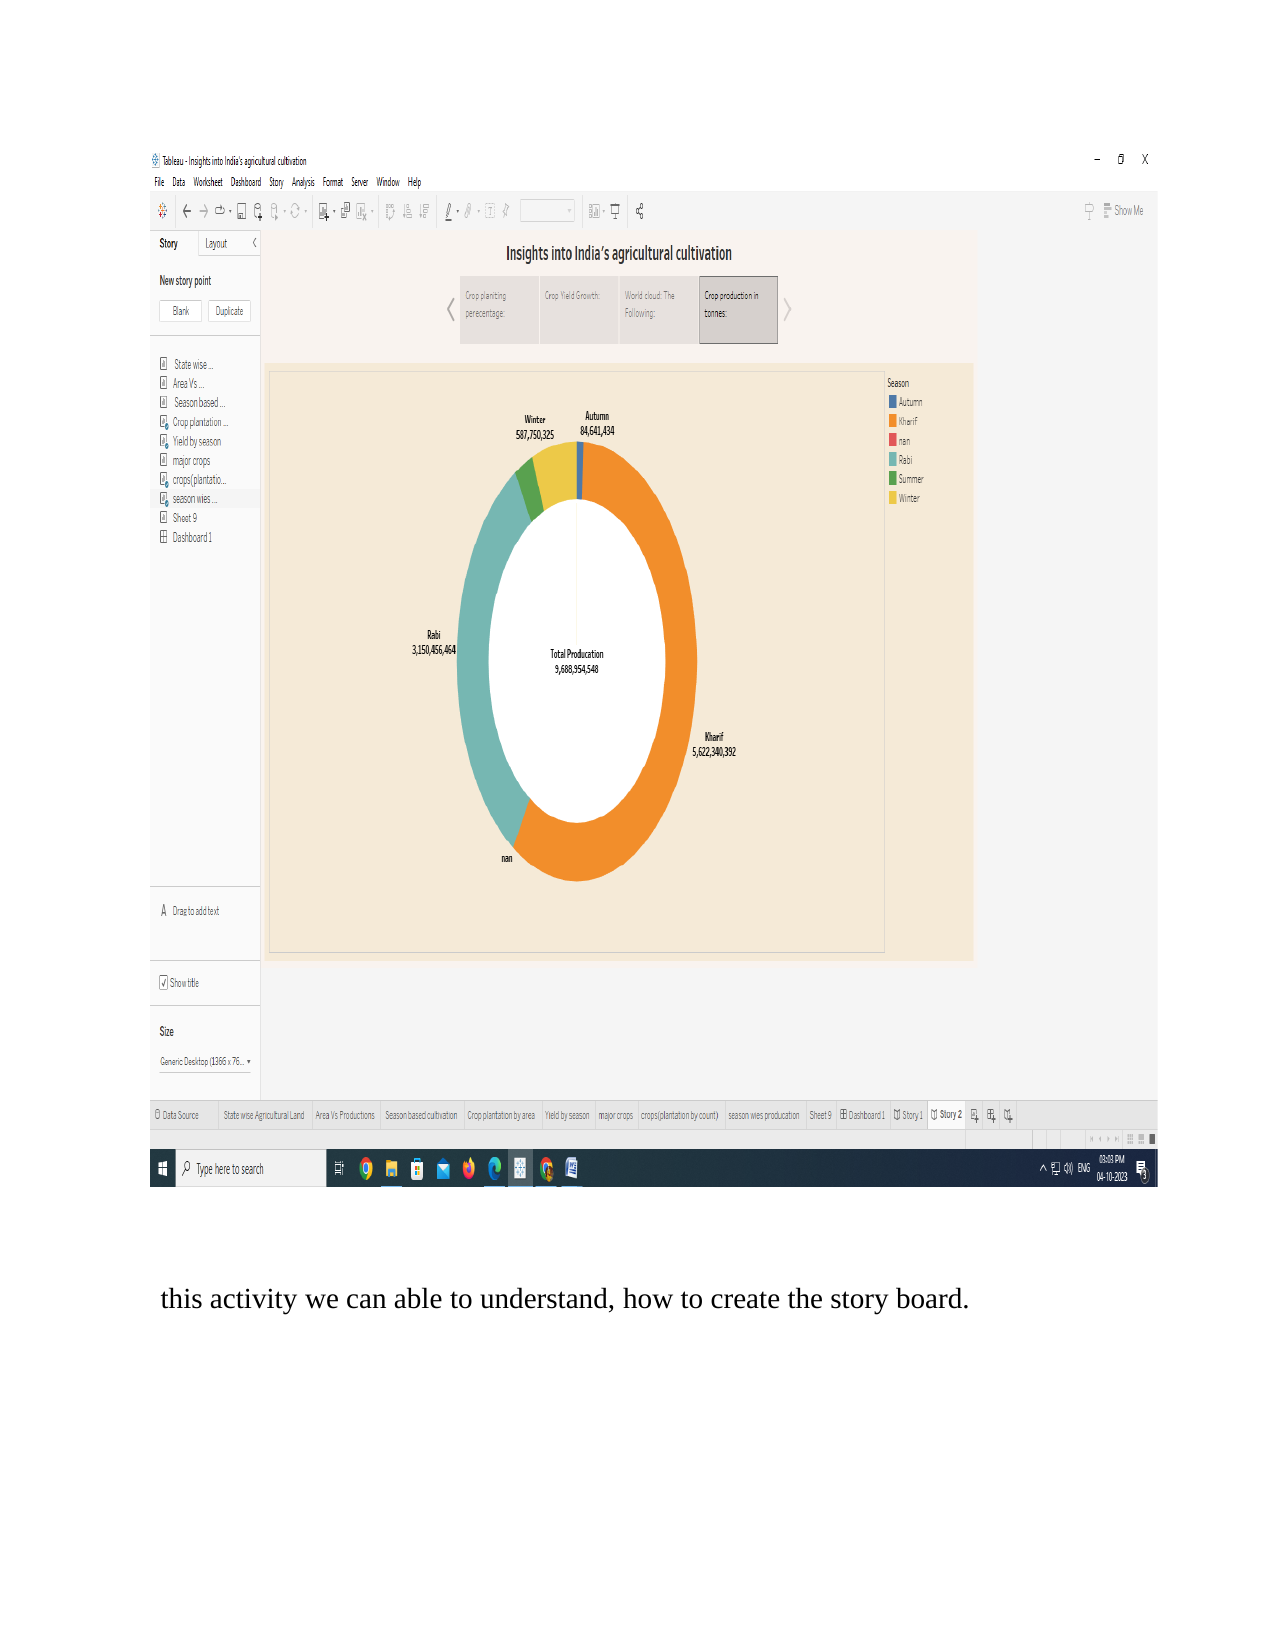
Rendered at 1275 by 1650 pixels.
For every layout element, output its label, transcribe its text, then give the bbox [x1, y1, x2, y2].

text this activity we can able to understand, how to create the story board. [160, 1281, 1125, 1314]
picture [150, 150, 1158, 1187]
